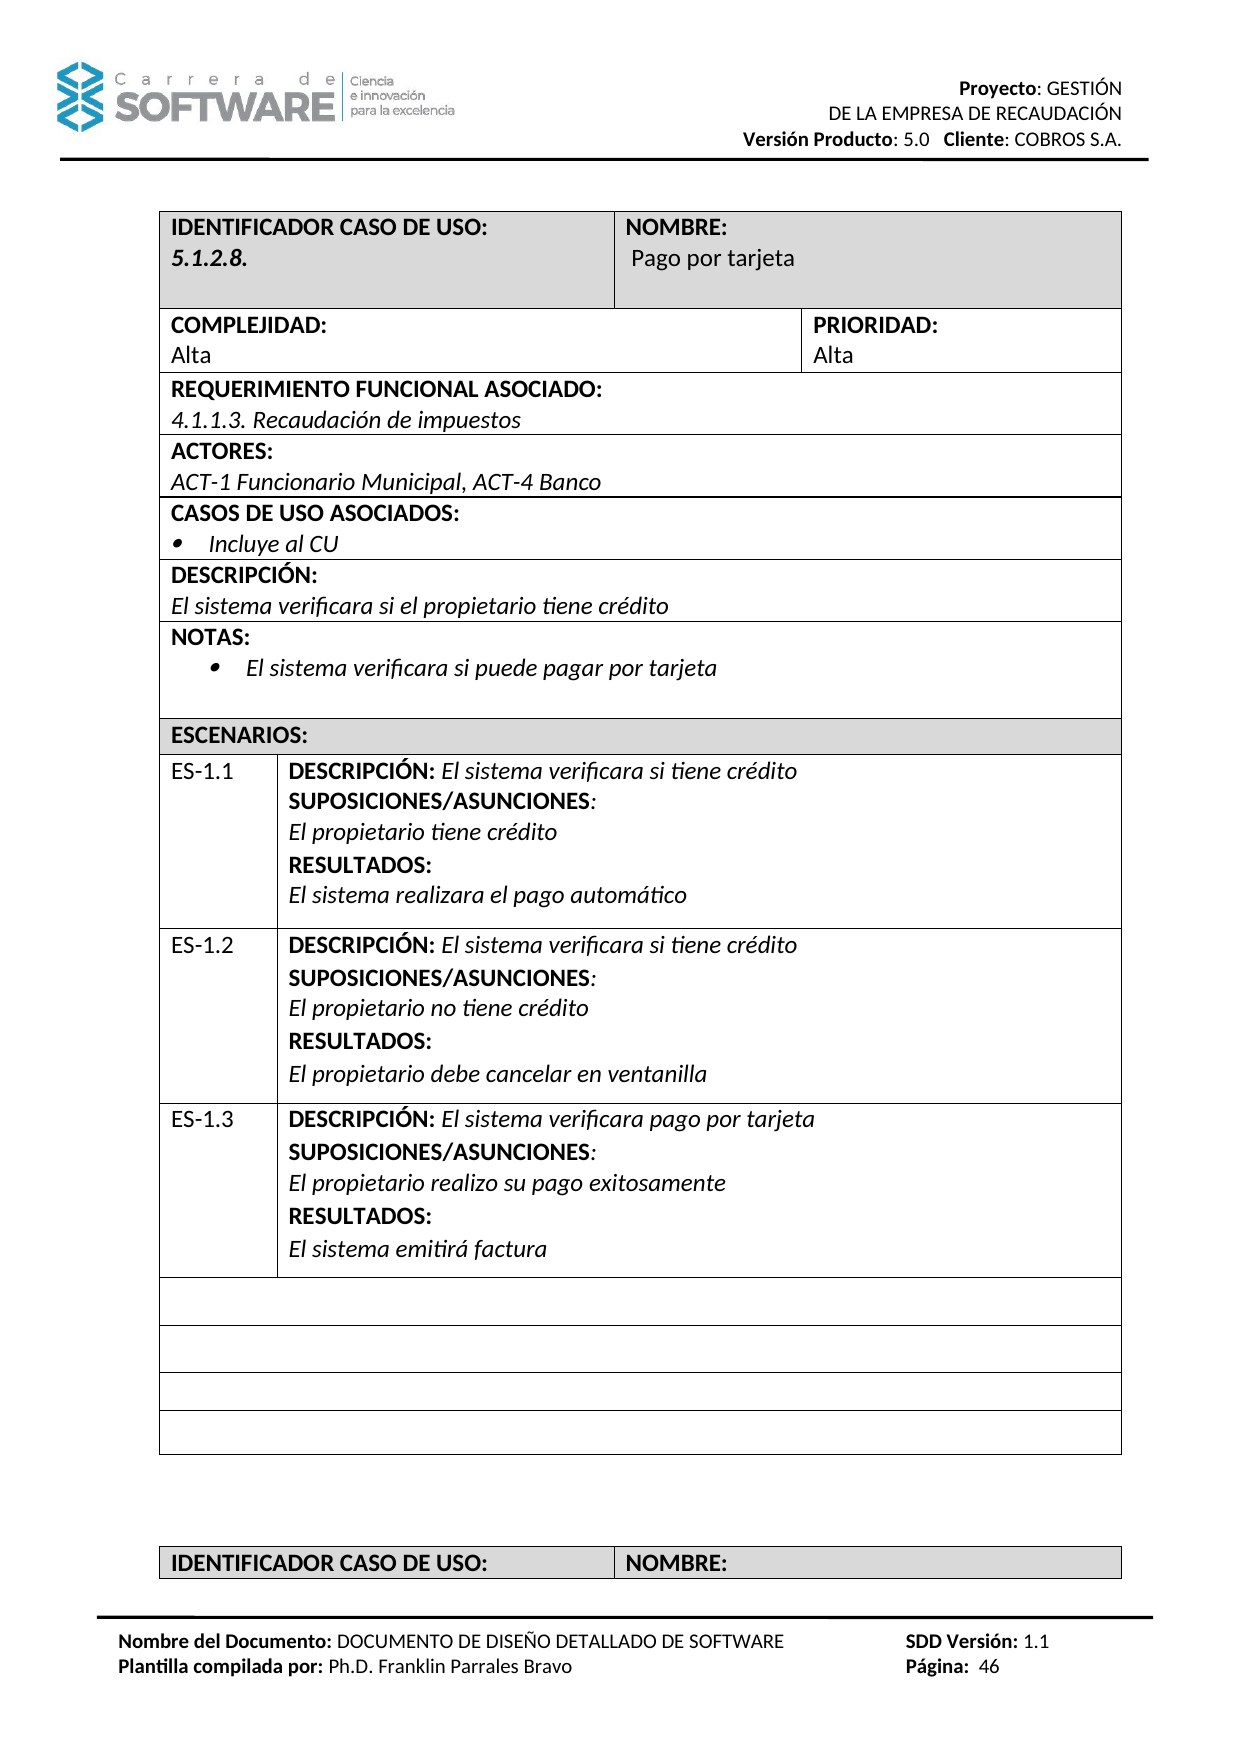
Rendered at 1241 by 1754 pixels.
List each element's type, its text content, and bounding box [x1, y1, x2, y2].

table_cell COMPLEJIDAD: Alta [160, 309, 801, 372]
table_cell DESCRIPCIÓN: El sistema verificara si tiene crédito SUPOSICIONES/ASUNCIONES: El propietario tiene crédito RESULTADOS: El sistema realizara el pago automático [278, 755, 1121, 928]
picture [46, 46, 461, 154]
table_cell ESCENARIOS: [160, 719, 1121, 754]
table_header IDENTIFICADOR CASO DE USO: 5.1.2.9. [160, 1547, 614, 1578]
table_header NOMBRE: Pago por tarjeta [615, 212, 1121, 308]
table_header NOMBRE: Actualizar de datos y pago por tarjeta [615, 1547, 1121, 1578]
table_cell DESCRIPCIÓN: El sistema verificara si tiene crédito SUPOSICIONES/ASUNCIONES: El propietario no tiene crédito RESULTADOS: El propietario debe cancelar en ventanilla [278, 929, 1121, 1102]
table_cell [160, 1411, 1121, 1453]
table_cell CASOS DE USO ASOCIADOS: Incluye al CU [160, 498, 1121, 558]
table_header IDENTIFICADOR CASO DE USO: 5.1.2.8. [160, 212, 614, 308]
table_cell ES-1.2 [160, 929, 277, 1102]
table_cell NOTAS: El sistema verificara si puede pagar por tarjeta [160, 622, 1121, 718]
table_cell REQUERIMIENTO FUNCIONAL ASOCIADO: 4.1.1.3. Recaudación de impuestos [160, 373, 1121, 434]
table_cell DESCRIPCIÓN: El sistema verificara si el propietario tiene crédito [160, 560, 1121, 621]
table_cell PRIORIDAD: Alta [802, 309, 1121, 372]
table_cell ES-1.1 [160, 755, 277, 928]
table_cell [160, 1278, 1121, 1325]
table_cell [160, 1326, 1121, 1372]
table_cell ACTORES: ACT-1 Funcionario Municipal, ACT-4 Banco [160, 435, 1121, 496]
table_cell [160, 1373, 1121, 1409]
table_cell ES-1.3 [160, 1104, 277, 1277]
table_cell DESCRIPCIÓN: El sistema verificara pago por tarjeta SUPOSICIONES/ASUNCIONES: El propietario realizo su pago exitosamente RESULTADOS: El sistema emitirá factura [278, 1104, 1121, 1277]
